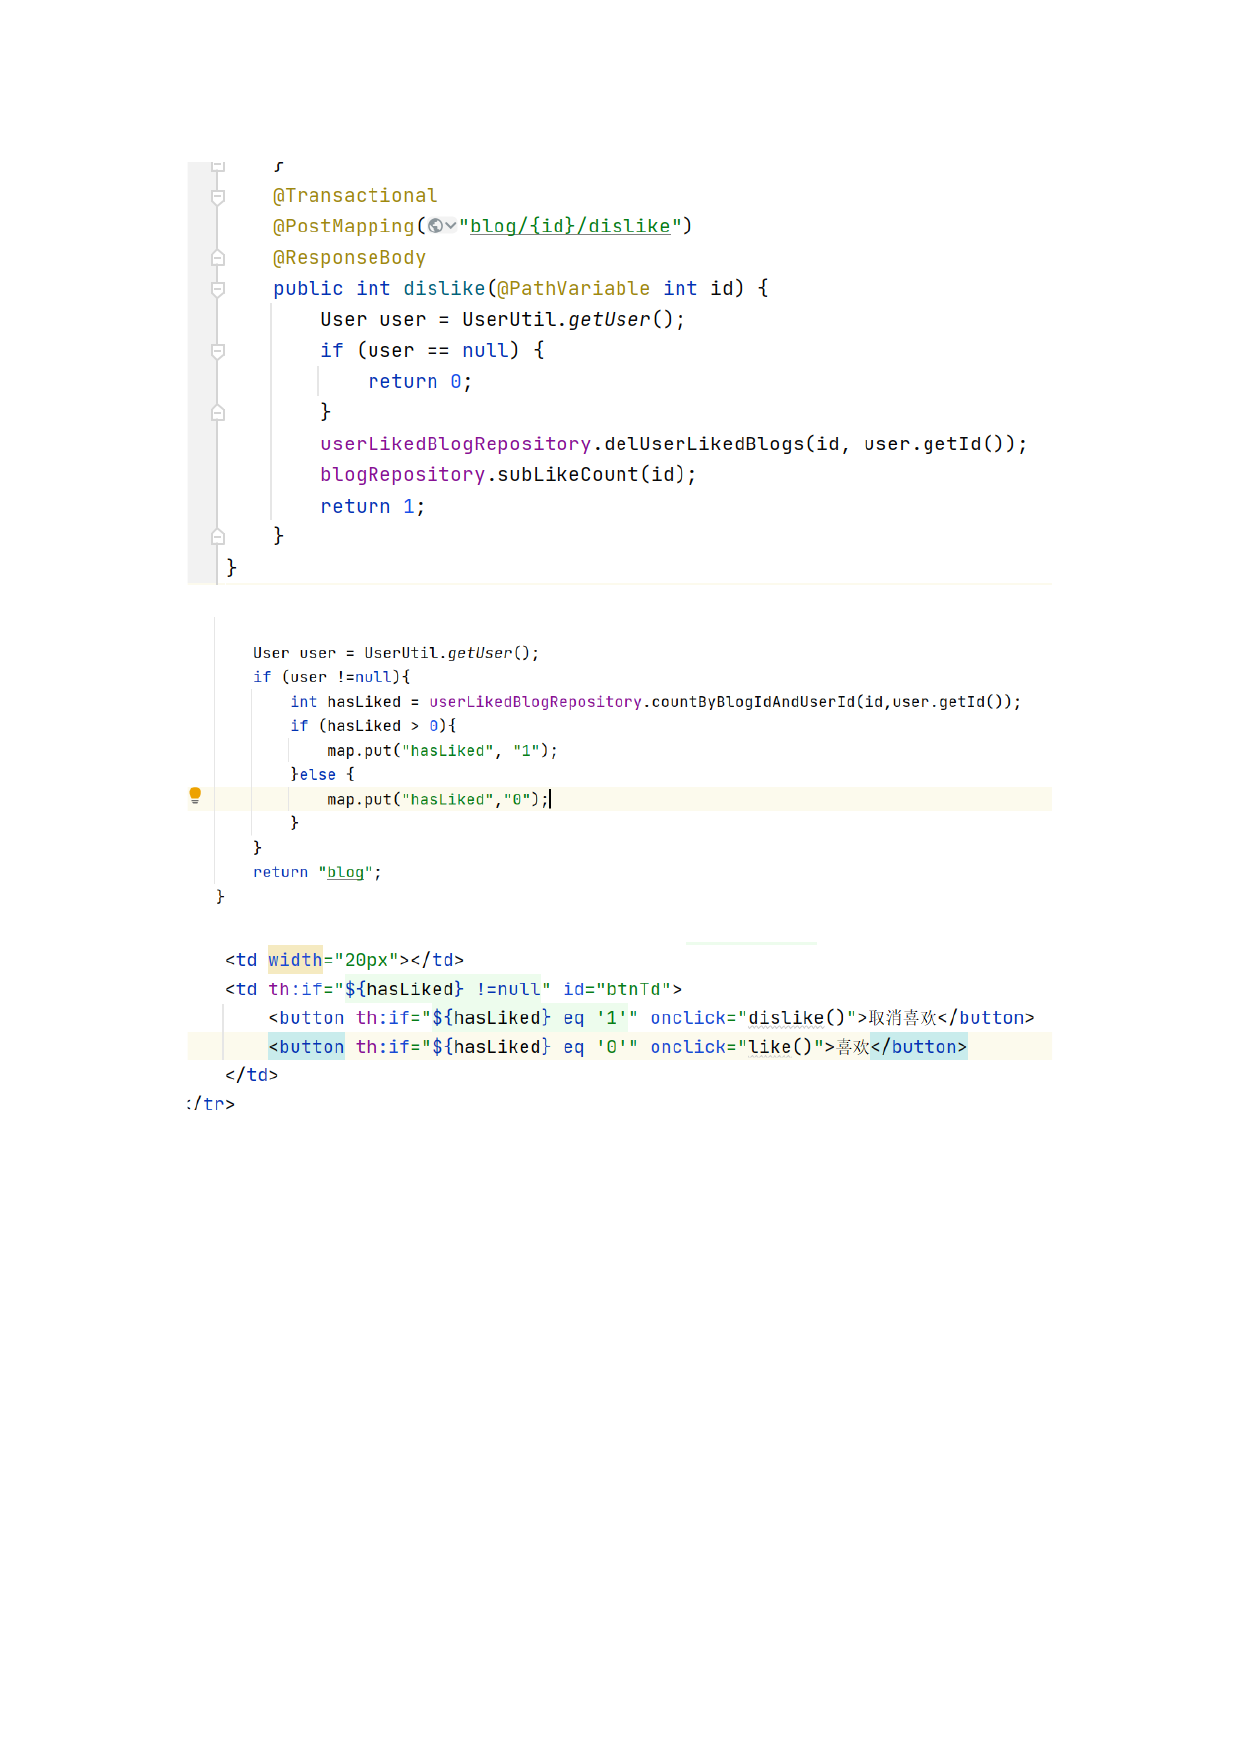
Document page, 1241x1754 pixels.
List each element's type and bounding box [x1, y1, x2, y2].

picture [187, 617, 1052, 911]
picture [187, 162, 1052, 585]
picture [187, 942, 1053, 1110]
